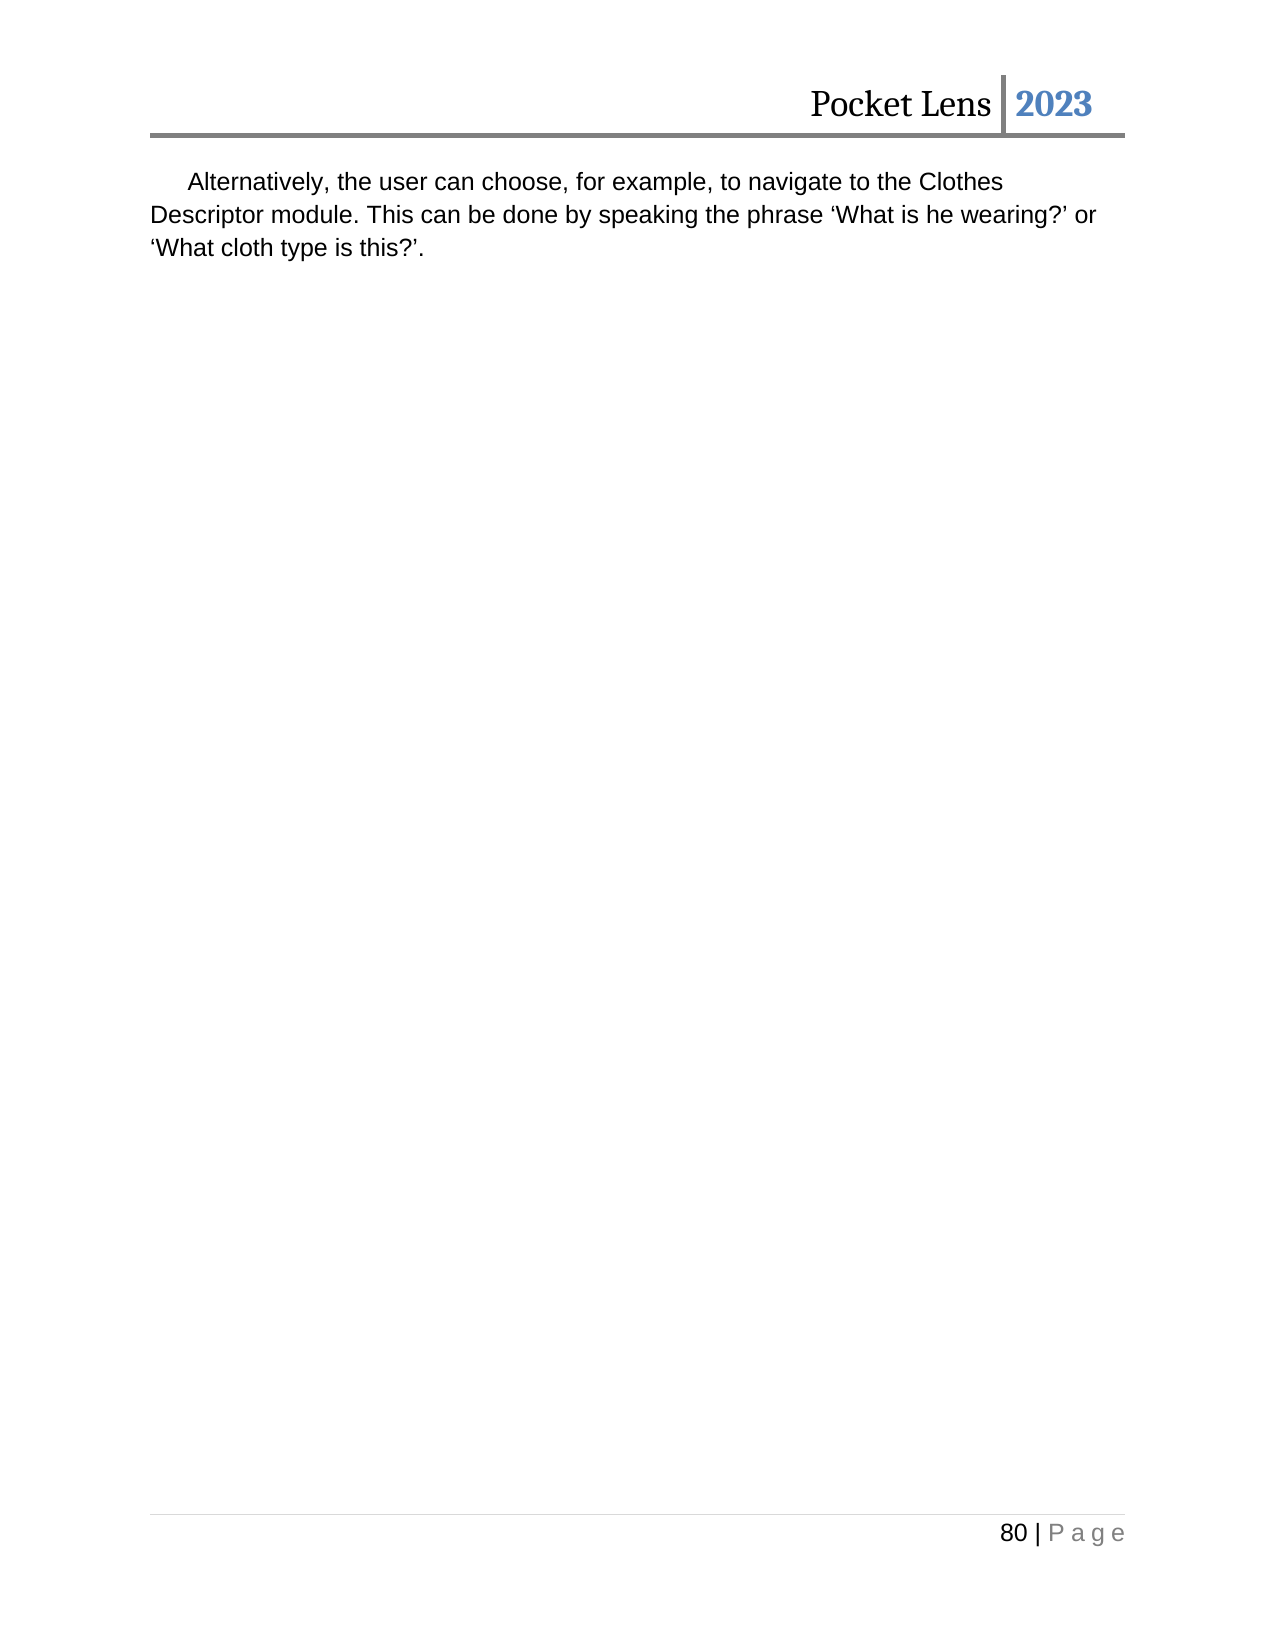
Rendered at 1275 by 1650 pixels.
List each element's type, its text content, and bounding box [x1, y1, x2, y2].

text Alternatively, the user can choose, for example, to navigate to the Clothes Descriptor module. This can be done by speaking the phrase ‘What is he wearing?’ or ‘What cloth type is this?’. [150, 167, 1125, 261]
